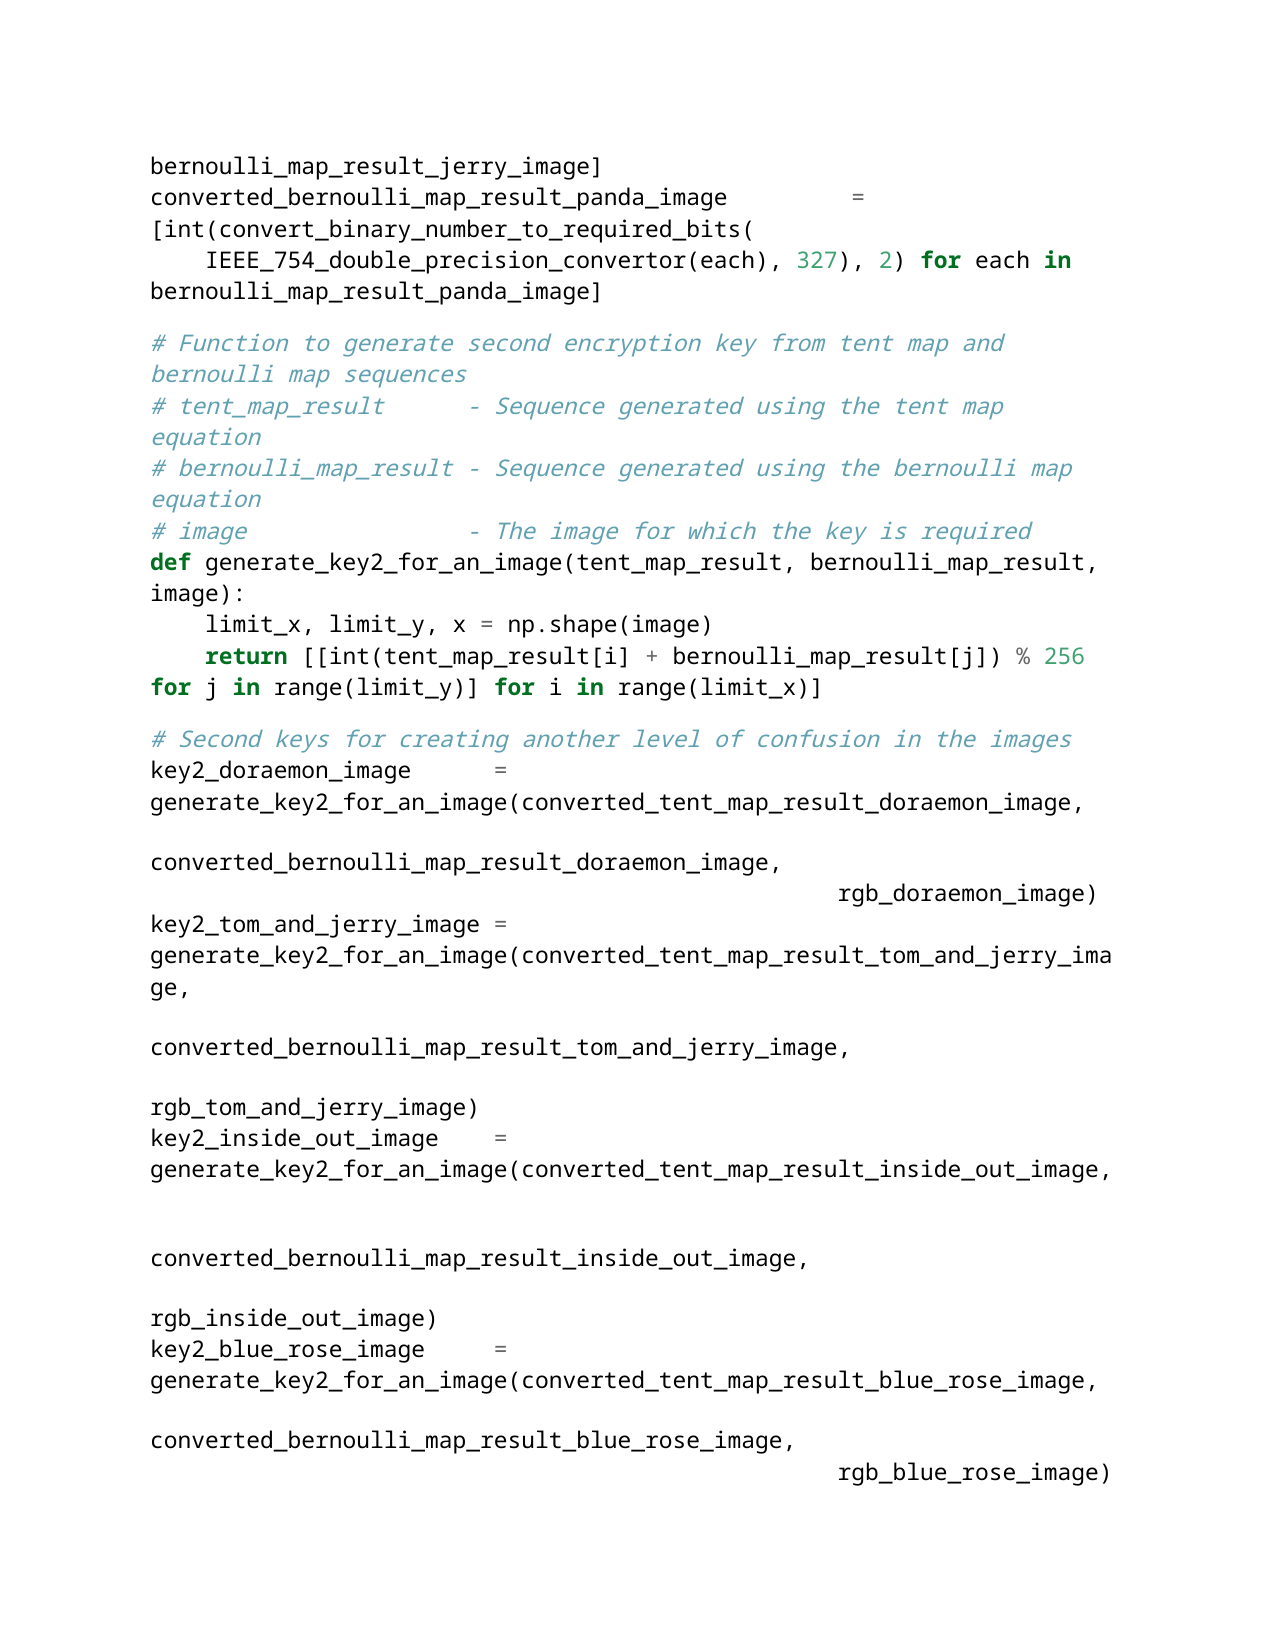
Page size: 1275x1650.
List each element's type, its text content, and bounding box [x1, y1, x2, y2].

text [150, 723, 1125, 1487]
text # Function to generate second encryption key from tent map and bernoulli map sequences # tent_map_result - Sequence generated using the tent map equation # bernoulli_map_result - Sequence generated using the bernoulli map equation # image - The image for which the key is required def generate_key2_for_an_image(tent_map_result, bernoulli_map_result, image): limit_x, limit_y, x = np.shape(image) return [[int(tent_map_result[i] + bernoulli_map_result[j]) % 256 for j in range(limit_y)] for i in range(limit_x)] [150, 327, 1125, 702]
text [150, 150, 1125, 306]
